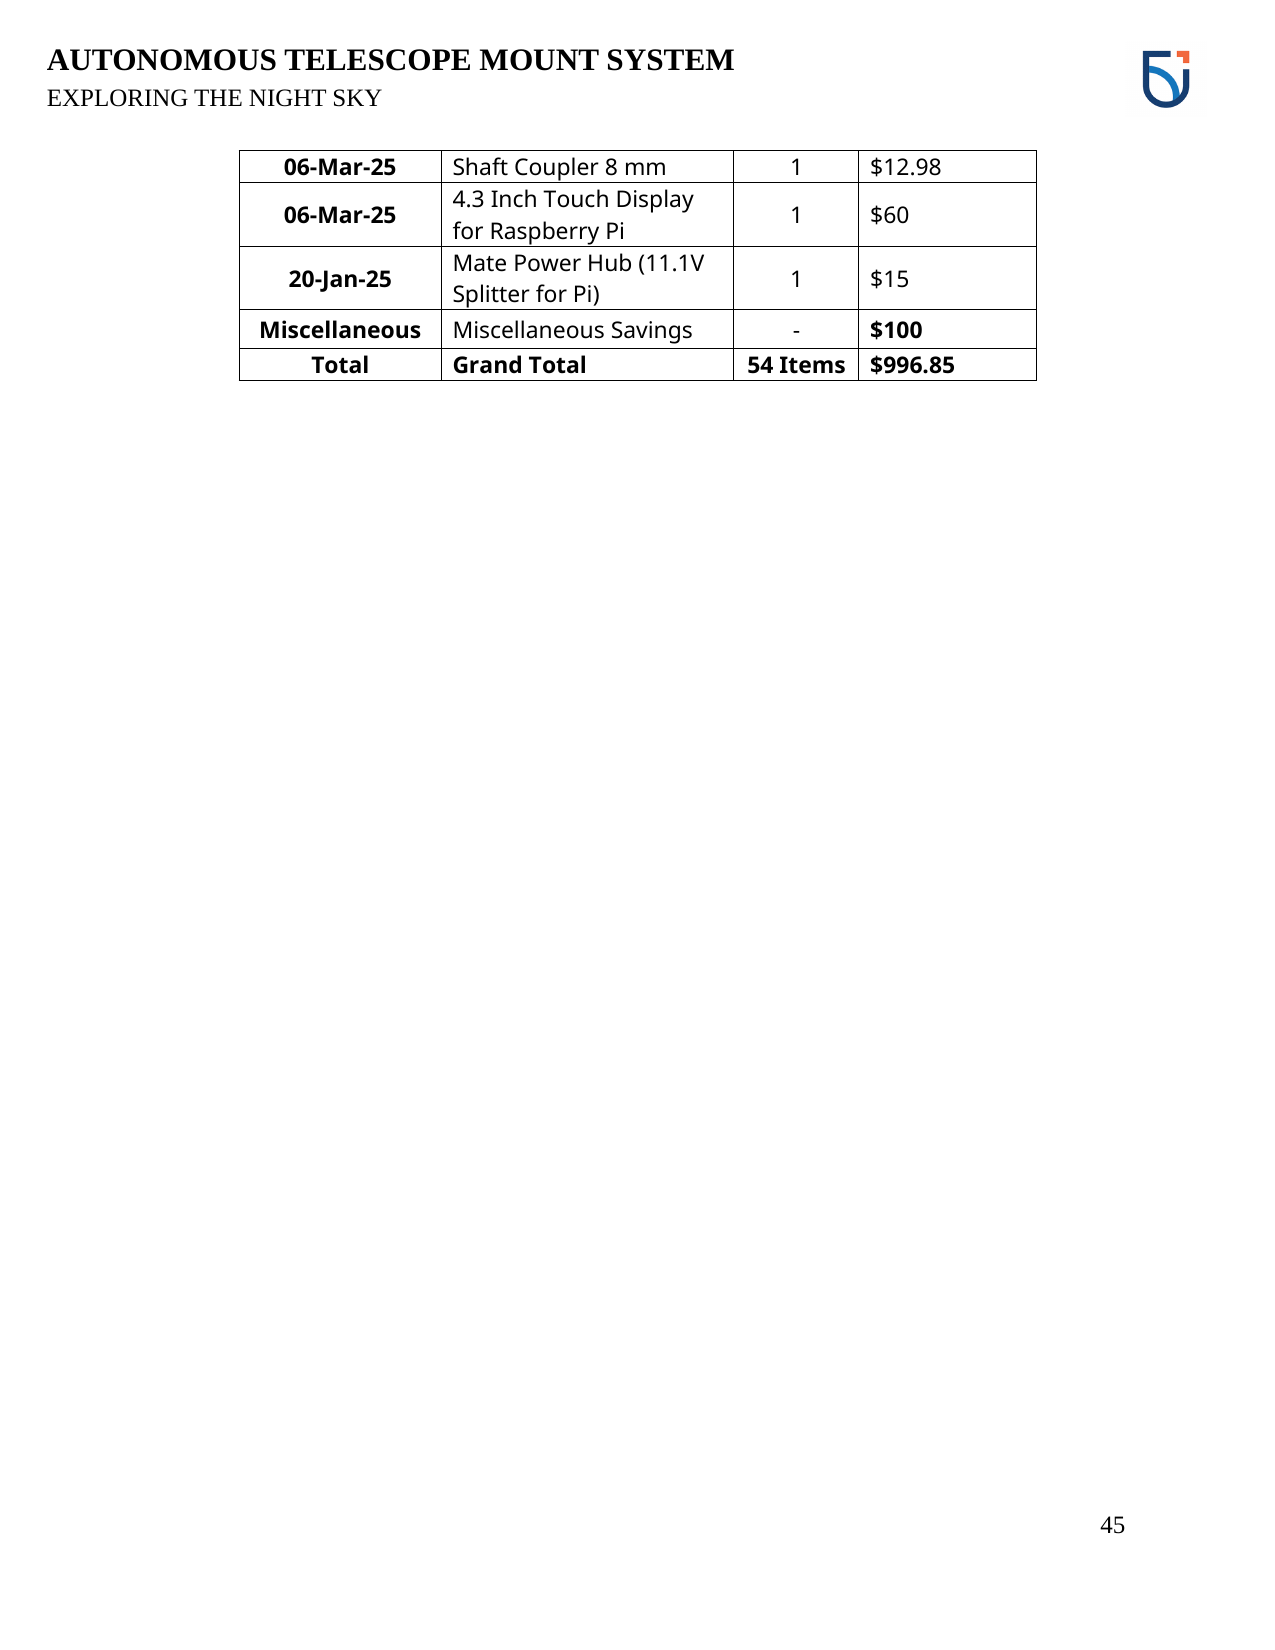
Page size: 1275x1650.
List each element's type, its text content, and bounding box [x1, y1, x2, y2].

table_cell - [734, 310, 858, 348]
table_cell 06-Mar-25 [240, 151, 441, 182]
table_cell Mate Power Hub (11.1V Splitter for Pi) [442, 247, 733, 309]
table_cell Miscellaneous Savings [442, 310, 733, 348]
table_cell $100 [859, 310, 1036, 348]
table_cell 06-Mar-25 [240, 183, 441, 246]
table_cell $996.85 [859, 349, 1036, 380]
table_cell $60 [859, 183, 1036, 246]
table_cell 1 [734, 151, 858, 182]
table_cell 4.3 Inch Touch Display for Raspberry Pi [442, 183, 733, 246]
table_cell 54 Items [734, 349, 858, 380]
table_cell Total [240, 349, 441, 380]
table_cell Grand Total [442, 349, 733, 380]
table_cell 1 [734, 247, 858, 309]
table_cell $12.98 [859, 151, 1036, 182]
table_cell 20-Jan-25 [240, 247, 441, 309]
table_cell $15 [859, 247, 1036, 309]
table_cell Shaft Coupler 8 mm [442, 151, 733, 182]
table_cell Miscellaneous [240, 310, 441, 348]
picture [1125, 41, 1207, 117]
table_cell 1 [734, 183, 858, 246]
